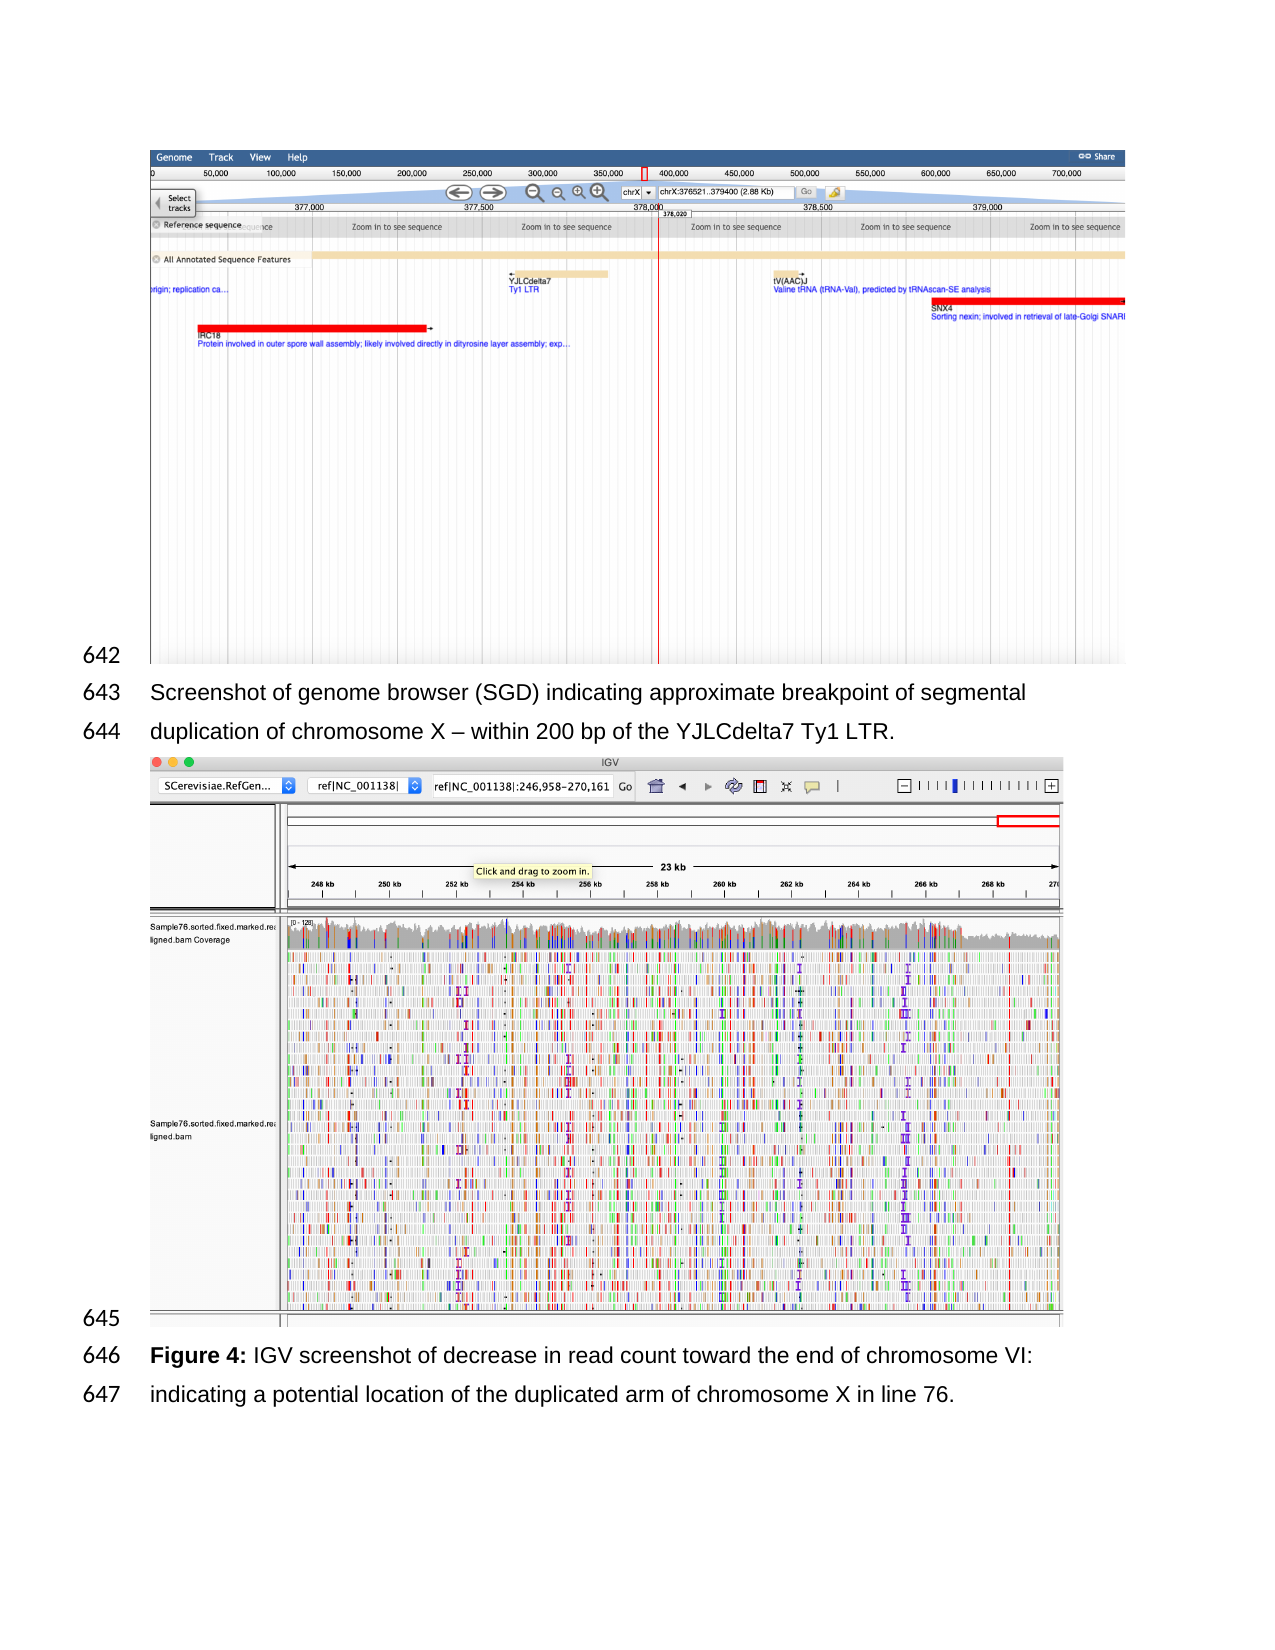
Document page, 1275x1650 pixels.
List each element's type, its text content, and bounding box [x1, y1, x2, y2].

text Screenshot of genome browser (SGD) indicating approximate breakpoint of segmental duplication of chromosome X – within 200 bp of the YJLCdelta7 Ty1 LTR. [150, 679, 1125, 744]
picture [150, 757, 1064, 1327]
text Figure 4: IGV screenshot of decrease in read count toward the end of chromosome VI: indicating a potential location of the duplicated arm of chromosome X in line 76. [150, 1342, 1125, 1408]
picture [150, 150, 1125, 664]
